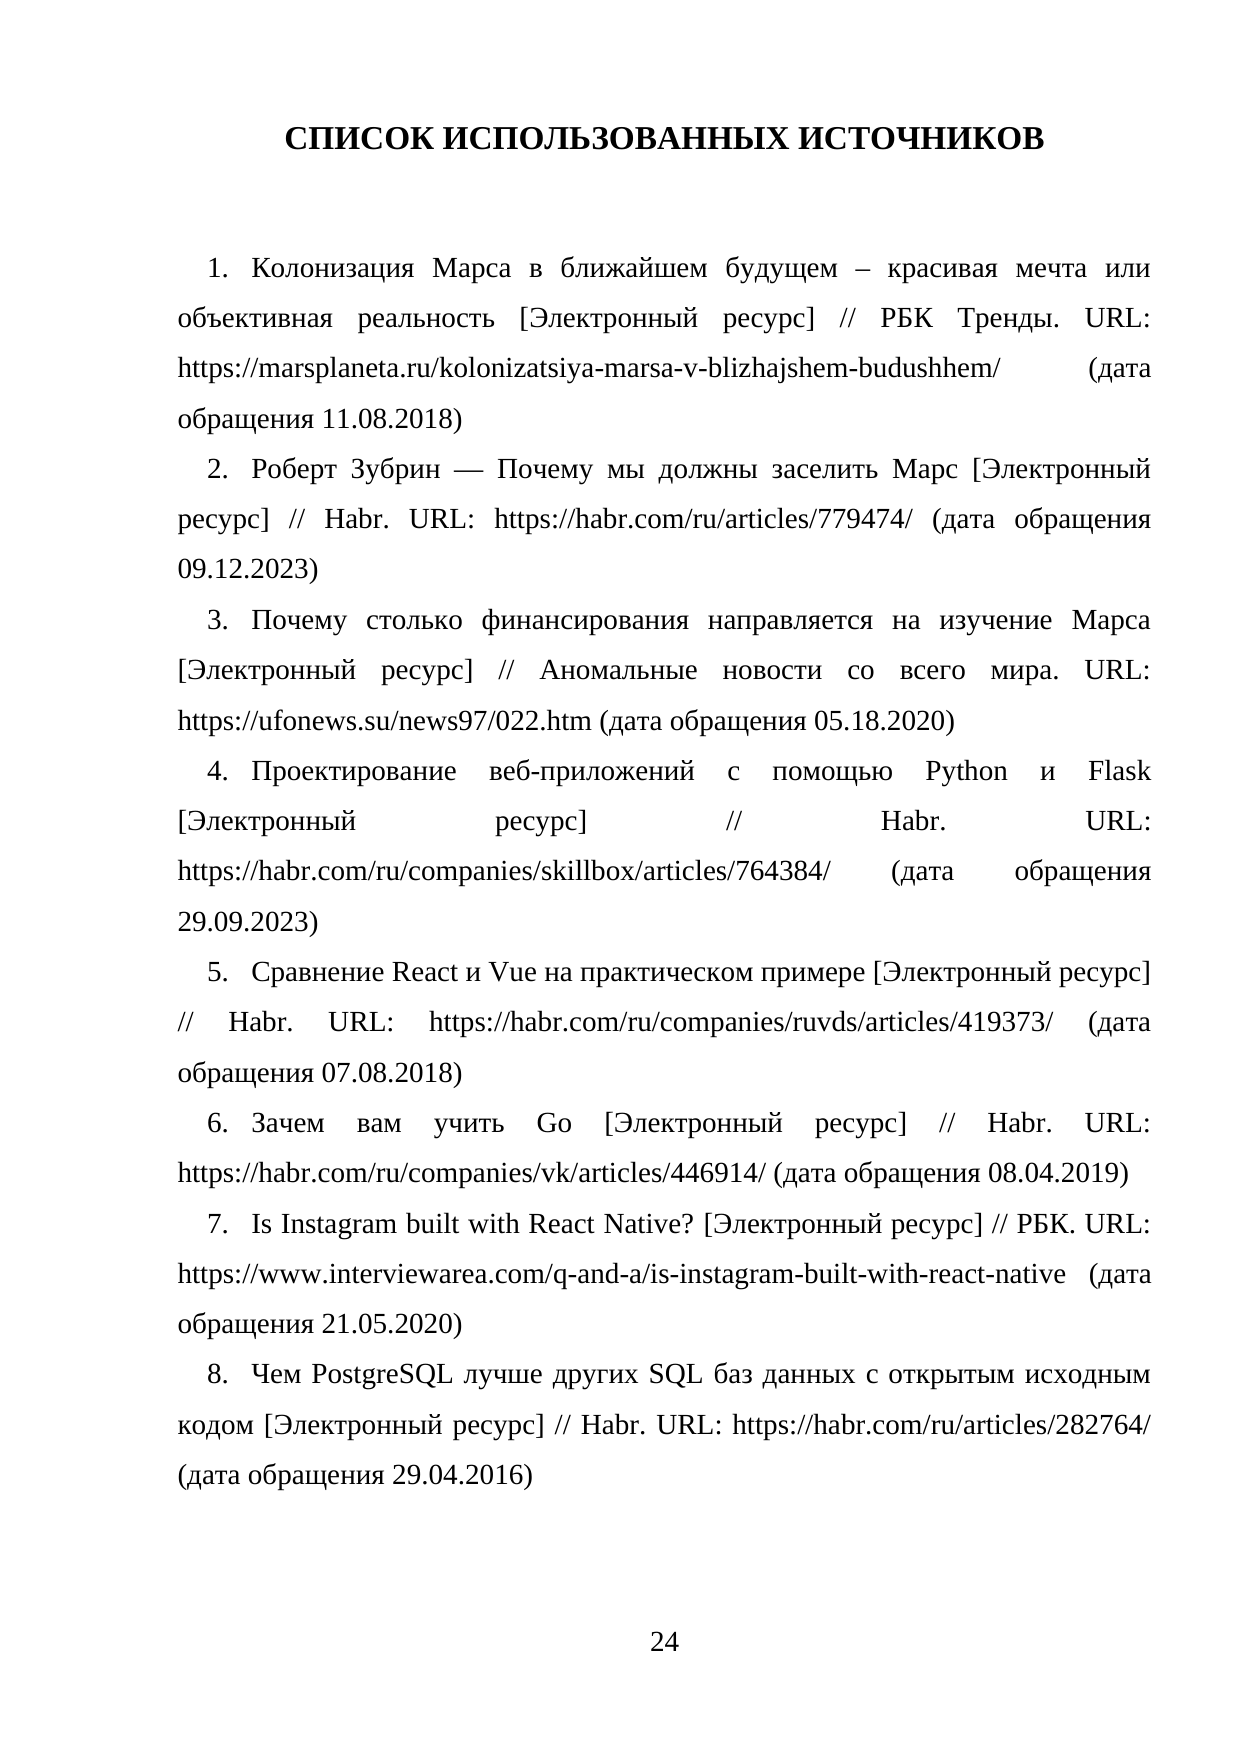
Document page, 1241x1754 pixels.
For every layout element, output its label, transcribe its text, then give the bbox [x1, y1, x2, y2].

list Сравнение React и Vue на практическом примере [Электронный ресурс] // Habr. URL: https://habr.com/ru/companies/ruvds/articles/419373/ (дата обращения 07.08.2018) [177, 954, 1152, 1088]
list Чем PostgreSQL лучше других SQL баз данных с открытым исходным кодом [Электронный ресурс] // Habr. URL: https://habr.com/ru/articles/282764/ (дата обращения 29.04.2016) [177, 1357, 1152, 1491]
list Почему столько финансирования направляется на изучение Марса [Электронный ресурс] // Аномальные новости со всего мира. URL: https://ufonews.su/news97/022.htm (дата обращения 05.18.2020) [177, 602, 1152, 736]
list Роберт Зубрин — Почему мы должны заселить Марс [Электронный ресурс] // Habr. URL: https://habr.com/ru/articles/779474/ (дата обращения 09.12.2023) [177, 451, 1152, 585]
text СПИСОК ИСПОЛЬЗОВАННЫХ ИСТОЧНИКОВ [177, 118, 1152, 156]
list Зачем вам учить Go [Электронный ресурс] // Habr. URL: https://habr.com/ru/companies/vk/articles/446914/ (дата обращения 08.04.2019) [177, 1105, 1152, 1189]
list Is Instagram built with React Native? [Электронный ресурс] // РБК. URL: https://www.interviewarea.com/q-and-a/is-instagram-built-with-react-native (дата обращения 21.05.2020) [177, 1206, 1152, 1340]
list Проектирование веб-приложений с помощью Python и Flask [Электронный ресурс] // Habr. URL: https://habr.com/ru/companies/skillbox/articles/764384/ (дата обращения 29.09.2023) [177, 753, 1152, 937]
list Колонизация Марса в ближайшем будущем – красивая мечта или объективная реальность [Электронный ресурс] // РБК Тренды. URL: https://marsplaneta.ru/kolonizatsiya-marsa-v-blizhajshem-budushhem/ (дата обращения 11.08.2018) [177, 250, 1152, 434]
